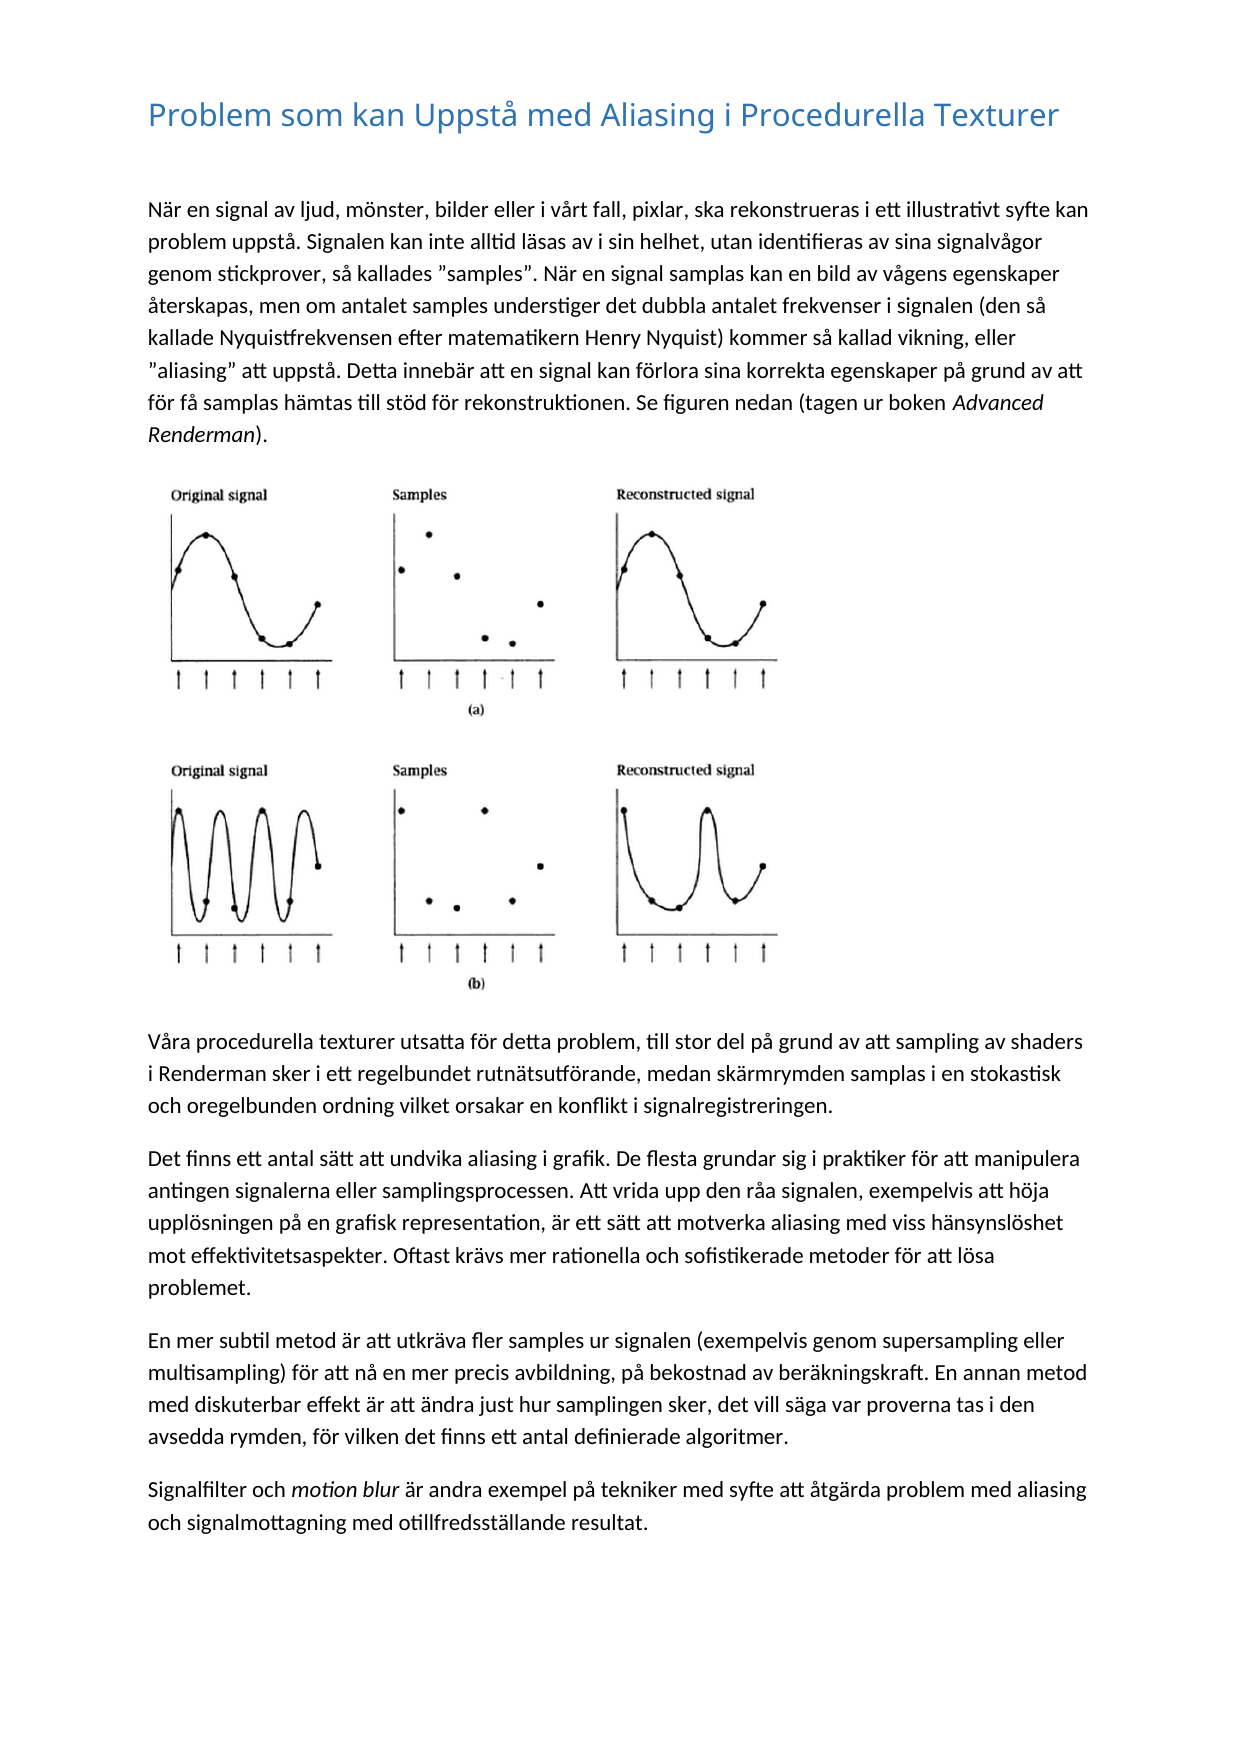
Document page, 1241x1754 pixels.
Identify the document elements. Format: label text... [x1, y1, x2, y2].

text Det finns ett antal sätt att undvika aliasing i grafik. De flesta grundar sig i praktiker för att manipulera antingen signalerna eller samplingsprocessen. Att vrida upp den råa signalen, exempelvis att höja upplösningen på en grafisk representation, är ett sätt att motverka aliasing med viss hänsynslöshet mot effektivitetsaspekter. Oftast krävs mer rationella och sofistikerade metoder för att lösa problemet. [148, 1144, 1092, 1301]
text Signalfilter och motion blur är andra exempel på tekniker med syfte att åtgärda problem med aliasing och signalmottagning med otillfredsställande resultat. [148, 1476, 1092, 1536]
subtitle Problem som kan Uppstå med Aliasing i Procedurella Texturer [148, 93, 1092, 135]
picture [147, 473, 796, 1002]
text När en signal av ljud, mönster, bilder eller i vårt fall, pixlar, ska rekonstrueras i ett illustrativt syfte kan problem uppstå. Signalen kan inte alltid läsas av i sin helhet, utan identifieras av sina signalvågor genom stickprover, så kallades ”samples”. När en signal samplas kan en bild av vågens egenskaper återskapas, men om antalet samples understiger det dubbla antalet frekvenser i signalen (den så kallade Nyquistfrekvensen efter matematikern Henry Nyquist) kommer så kallad vikning, eller ”aliasing” att uppstå. Detta innebär att en signal kan förlora sina korrekta egenskaper på grund av att för få samplas hämtas till stöd för rekonstruktionen. Se figuren nedan (tagen ur boken Advanced Renderman). [148, 195, 1092, 448]
text Våra procedurella texturer utsatta för detta problem, till stor del på grund av att sampling av shaders i Renderman sker i ett regelbundet rutnätsutförande, medan skärmrymden samplas i en stokastisk och oregelbunden ordning vilket orsakar en konflikt i signalregistreringen. [148, 1027, 1092, 1119]
text En mer subtil metod är att utkräva fler samples ur signalen (exempelvis genom supersampling eller multisampling) för att nå en mer precis avbildning, på bekostnad av beräkningskraft. En annan metod med diskuterbar effekt är att ändra just hur samplingen sker, det vill säga var proverna tas i den avsedda rymden, för vilken det finns ett antal definierade algoritmer. [148, 1326, 1092, 1451]
